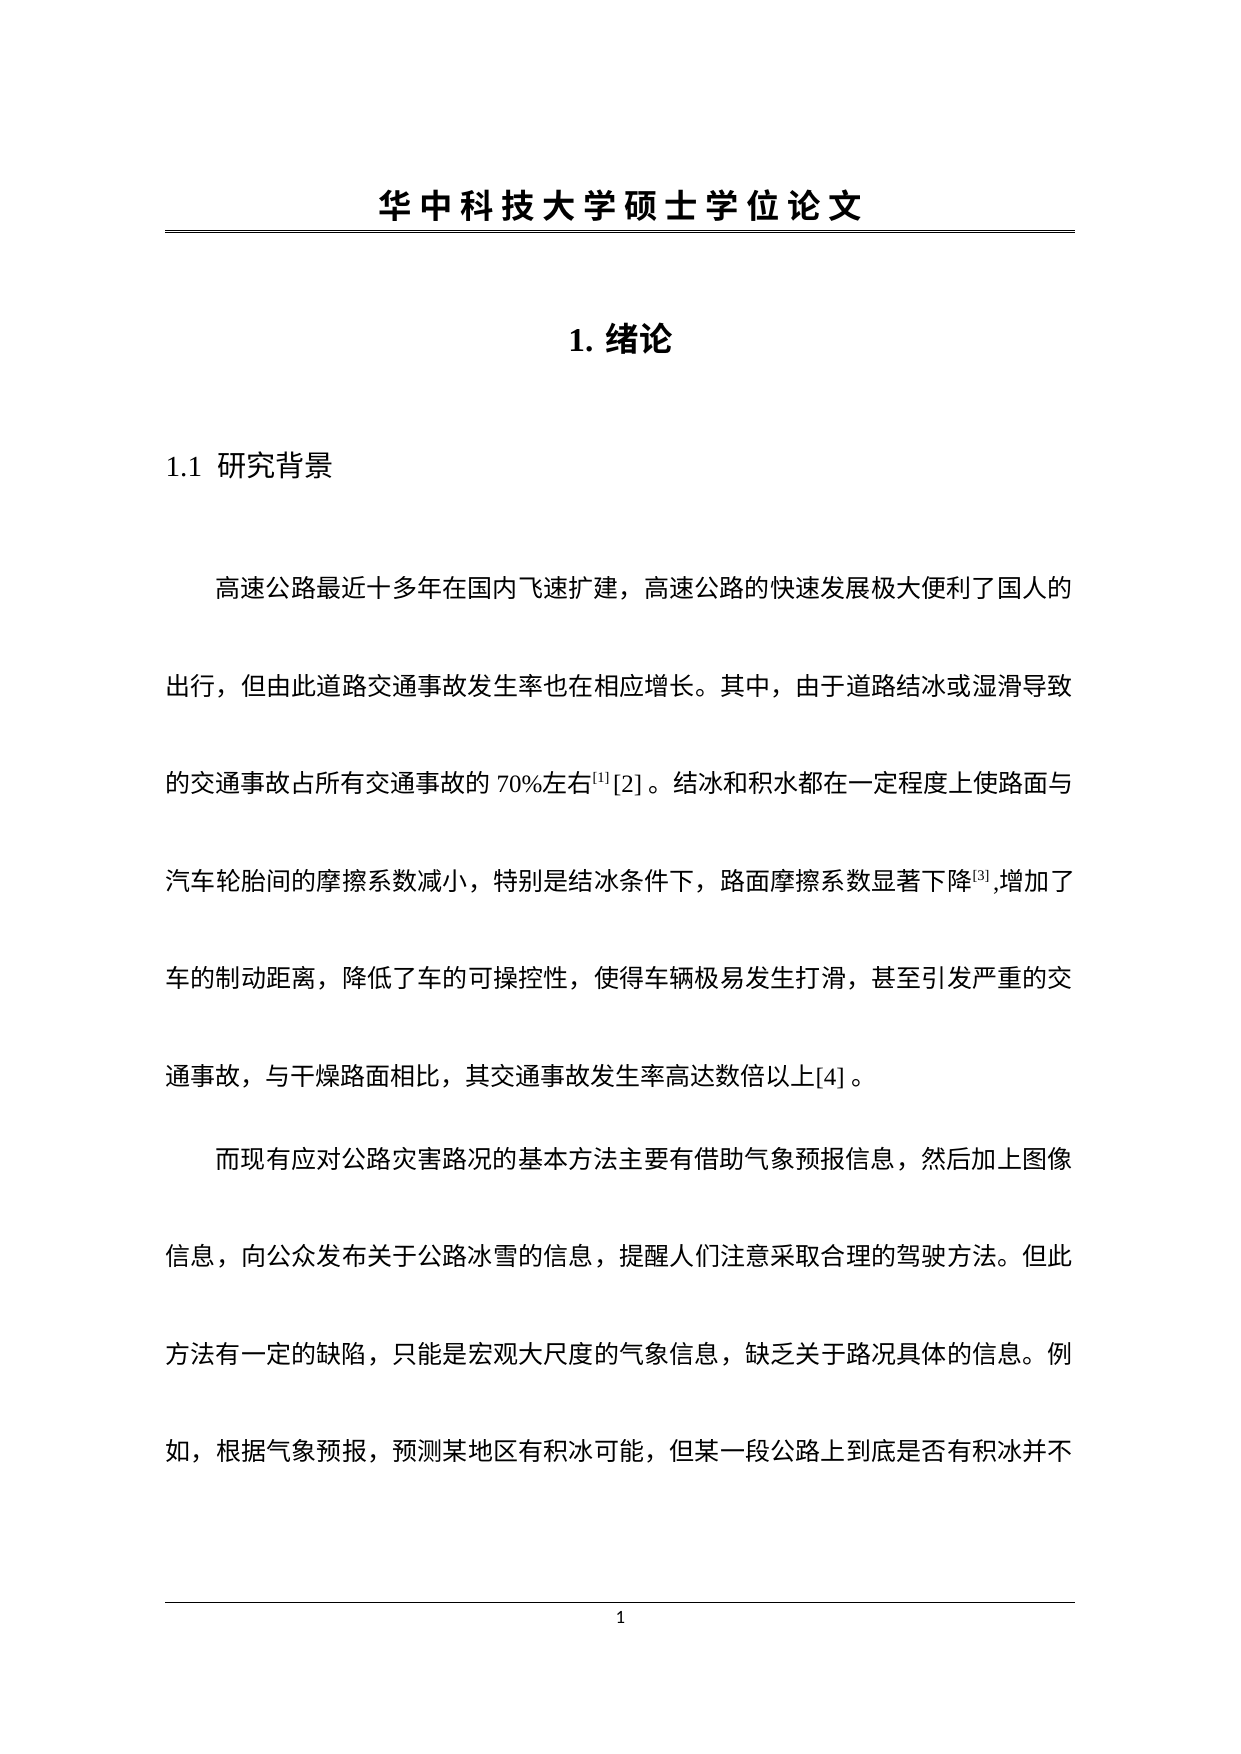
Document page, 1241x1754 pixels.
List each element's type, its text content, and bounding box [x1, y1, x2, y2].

list 绪论 [165, 304, 1075, 369]
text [165, 1125, 1075, 1482]
text 高速公路最近十多年在国内飞速扩建，高速公路的快速发展极大便利了国人的出行，但由此道路交通事故发生率也在相应增长。其中，由于道路结冰或湿滑导致的交通事故占所有交通事故的70%左右[1] [2] 。结冰和积水都在一定程度上使路面与汽车轮胎间的摩擦系数减小，特别是结冰条件下，路面摩擦系数显著下降[3] ,增加了车的制动距离，降低了车的可操控性，使得车辆极易发生打滑，甚至引发严重的交通事故，与干燥路面相比，其交通事故发生率高达数倍以上[4] 。 [165, 554, 1075, 1107]
list 研究背景 [165, 431, 1075, 496]
